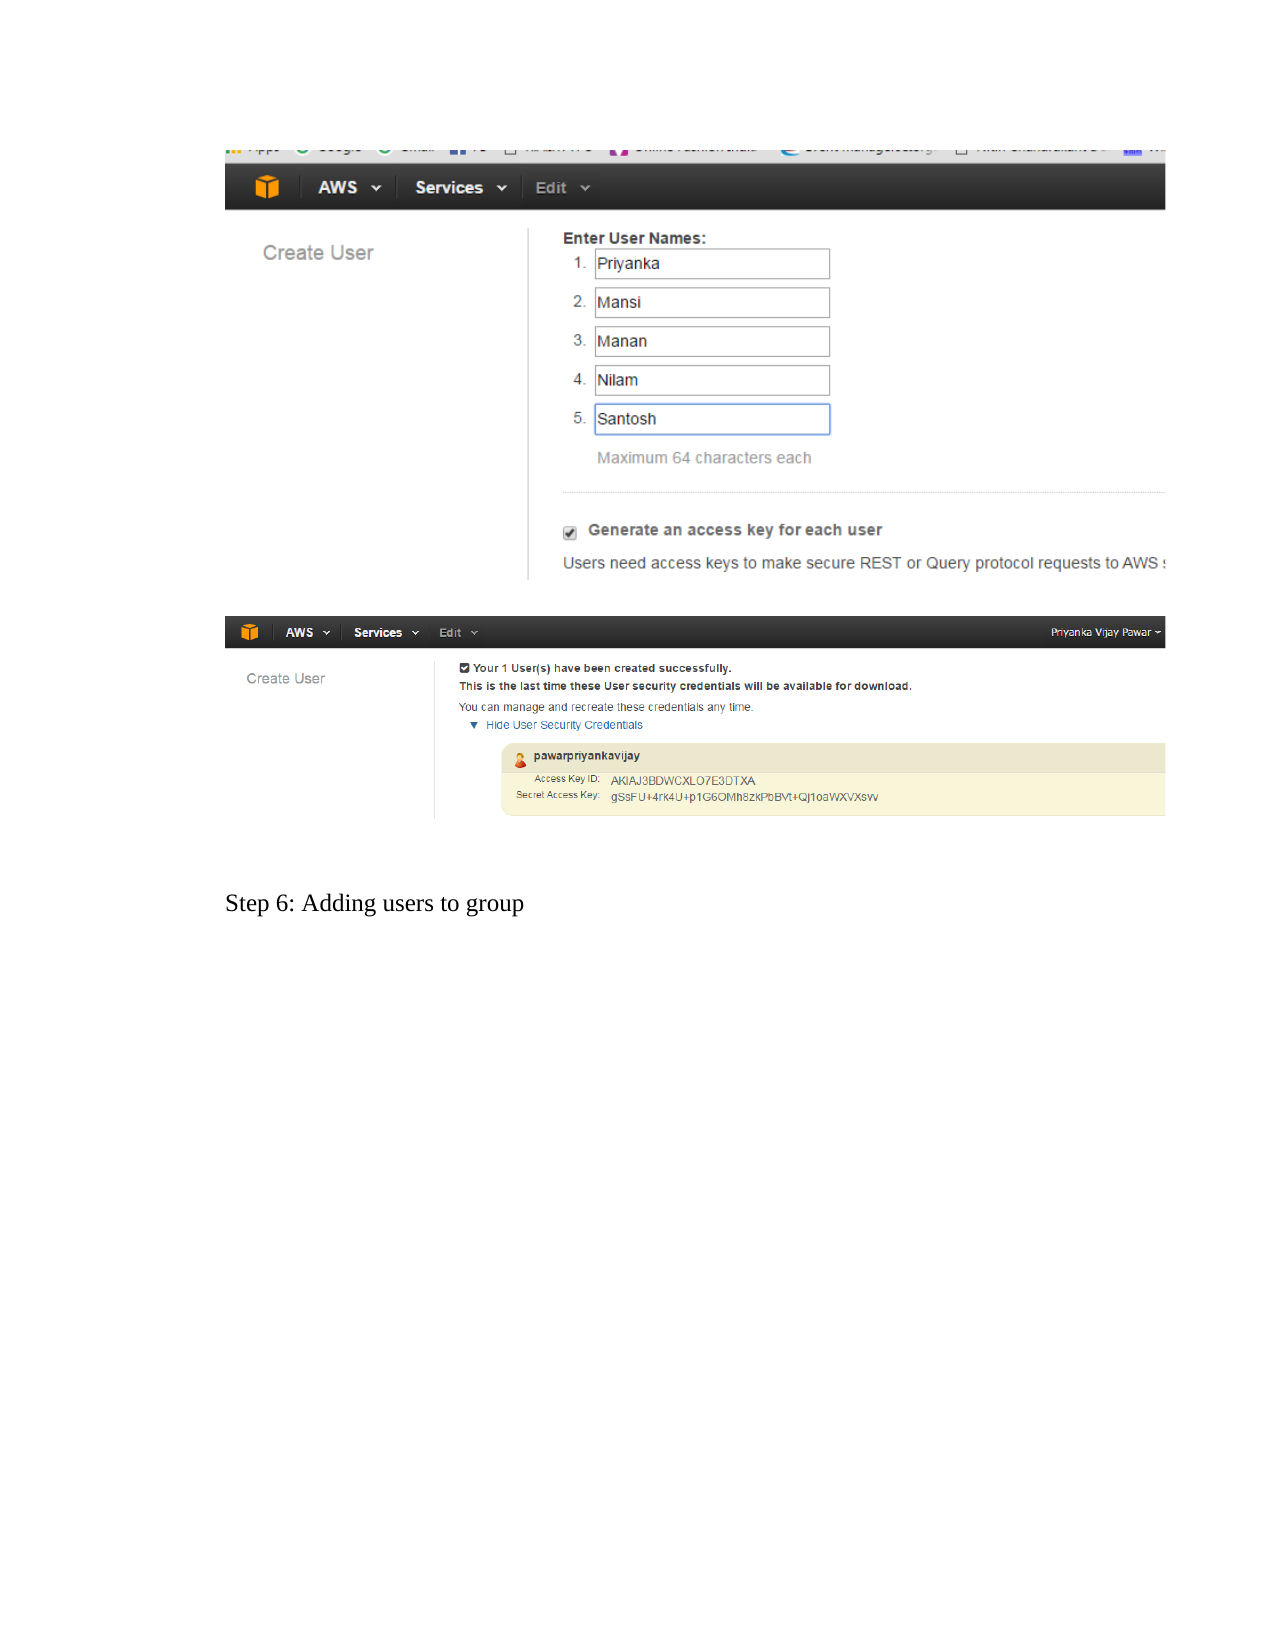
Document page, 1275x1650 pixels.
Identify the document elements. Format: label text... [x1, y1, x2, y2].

text Step 6: Adding users to group [225, 888, 1125, 917]
picture [225, 616, 1166, 819]
picture [225, 150, 1166, 580]
